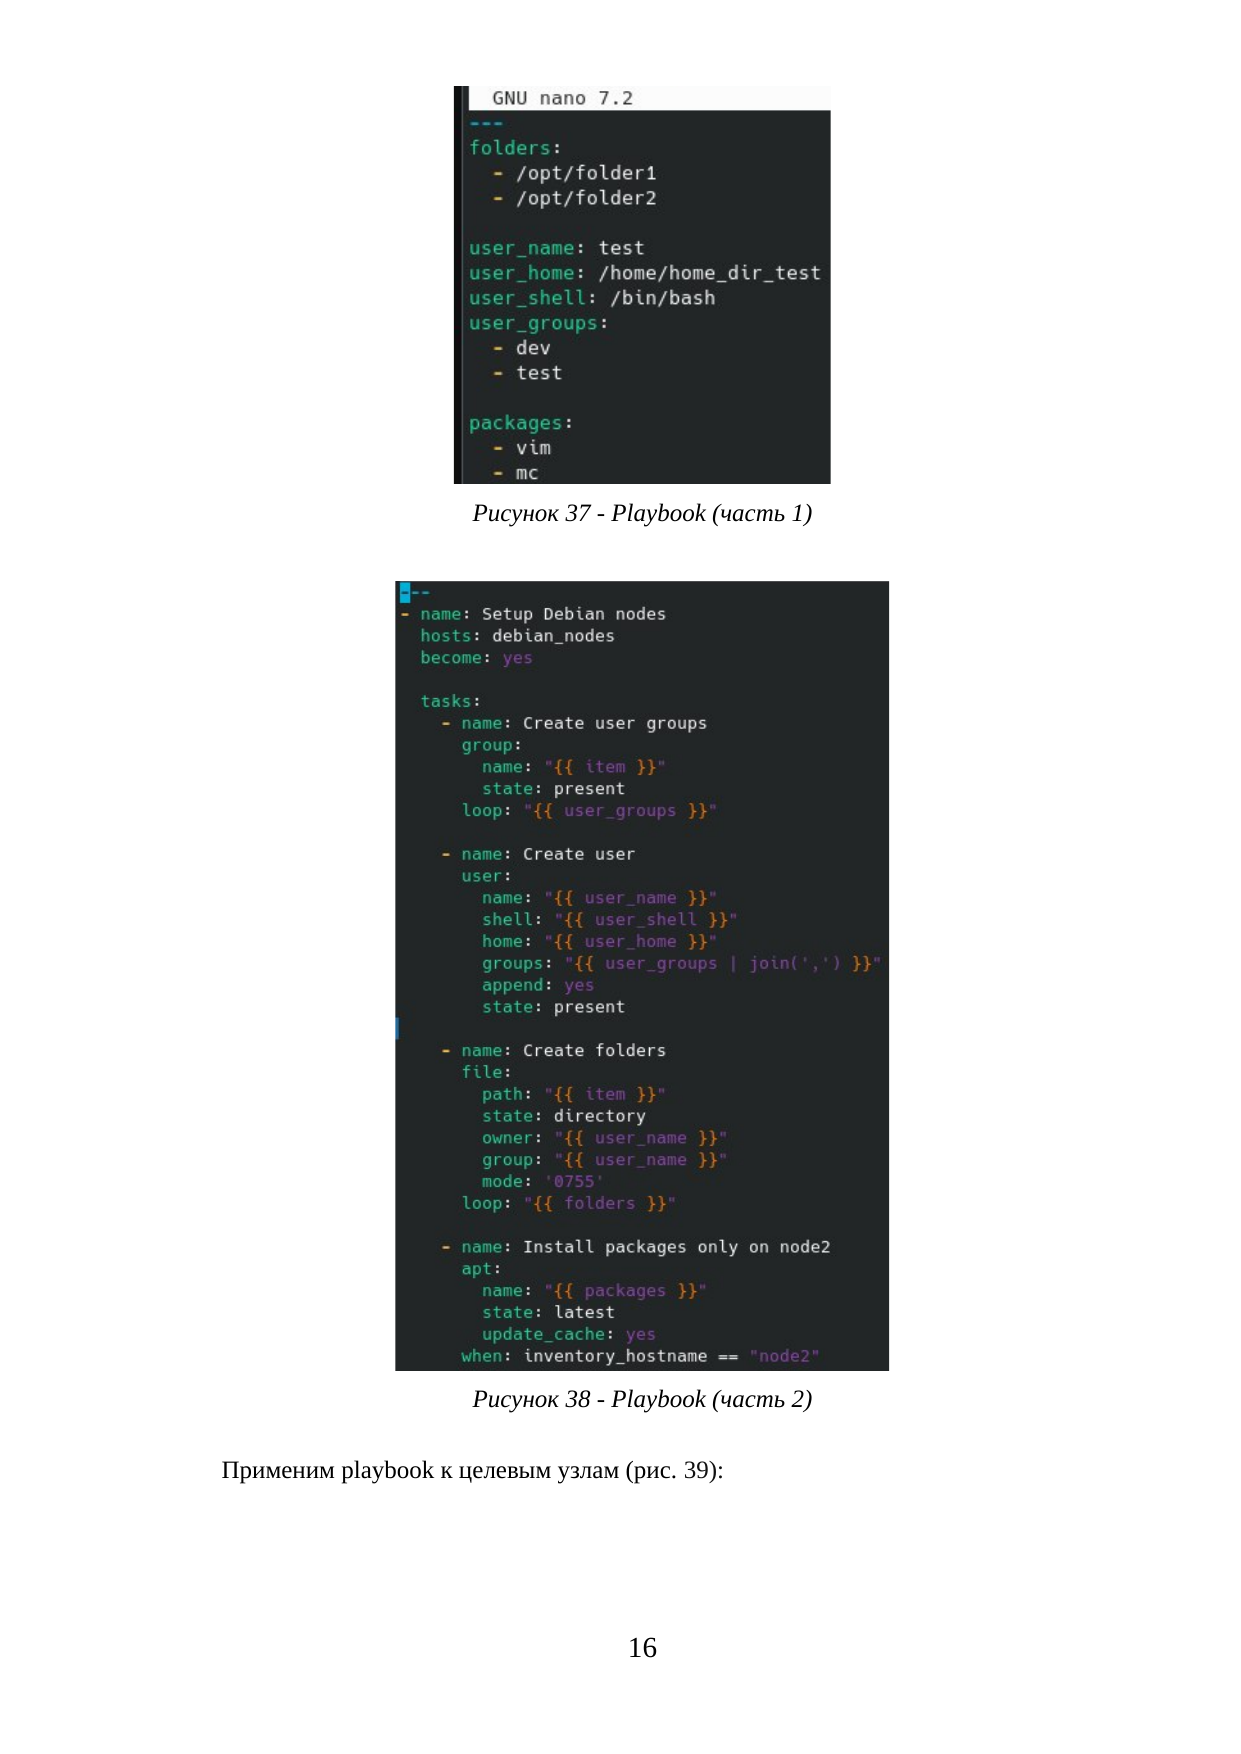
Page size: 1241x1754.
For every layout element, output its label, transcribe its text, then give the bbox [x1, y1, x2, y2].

picture [453, 86, 831, 484]
text Применим playbook к целевым узлам (рис. 39): [148, 1455, 1137, 1484]
picture [395, 581, 890, 1371]
